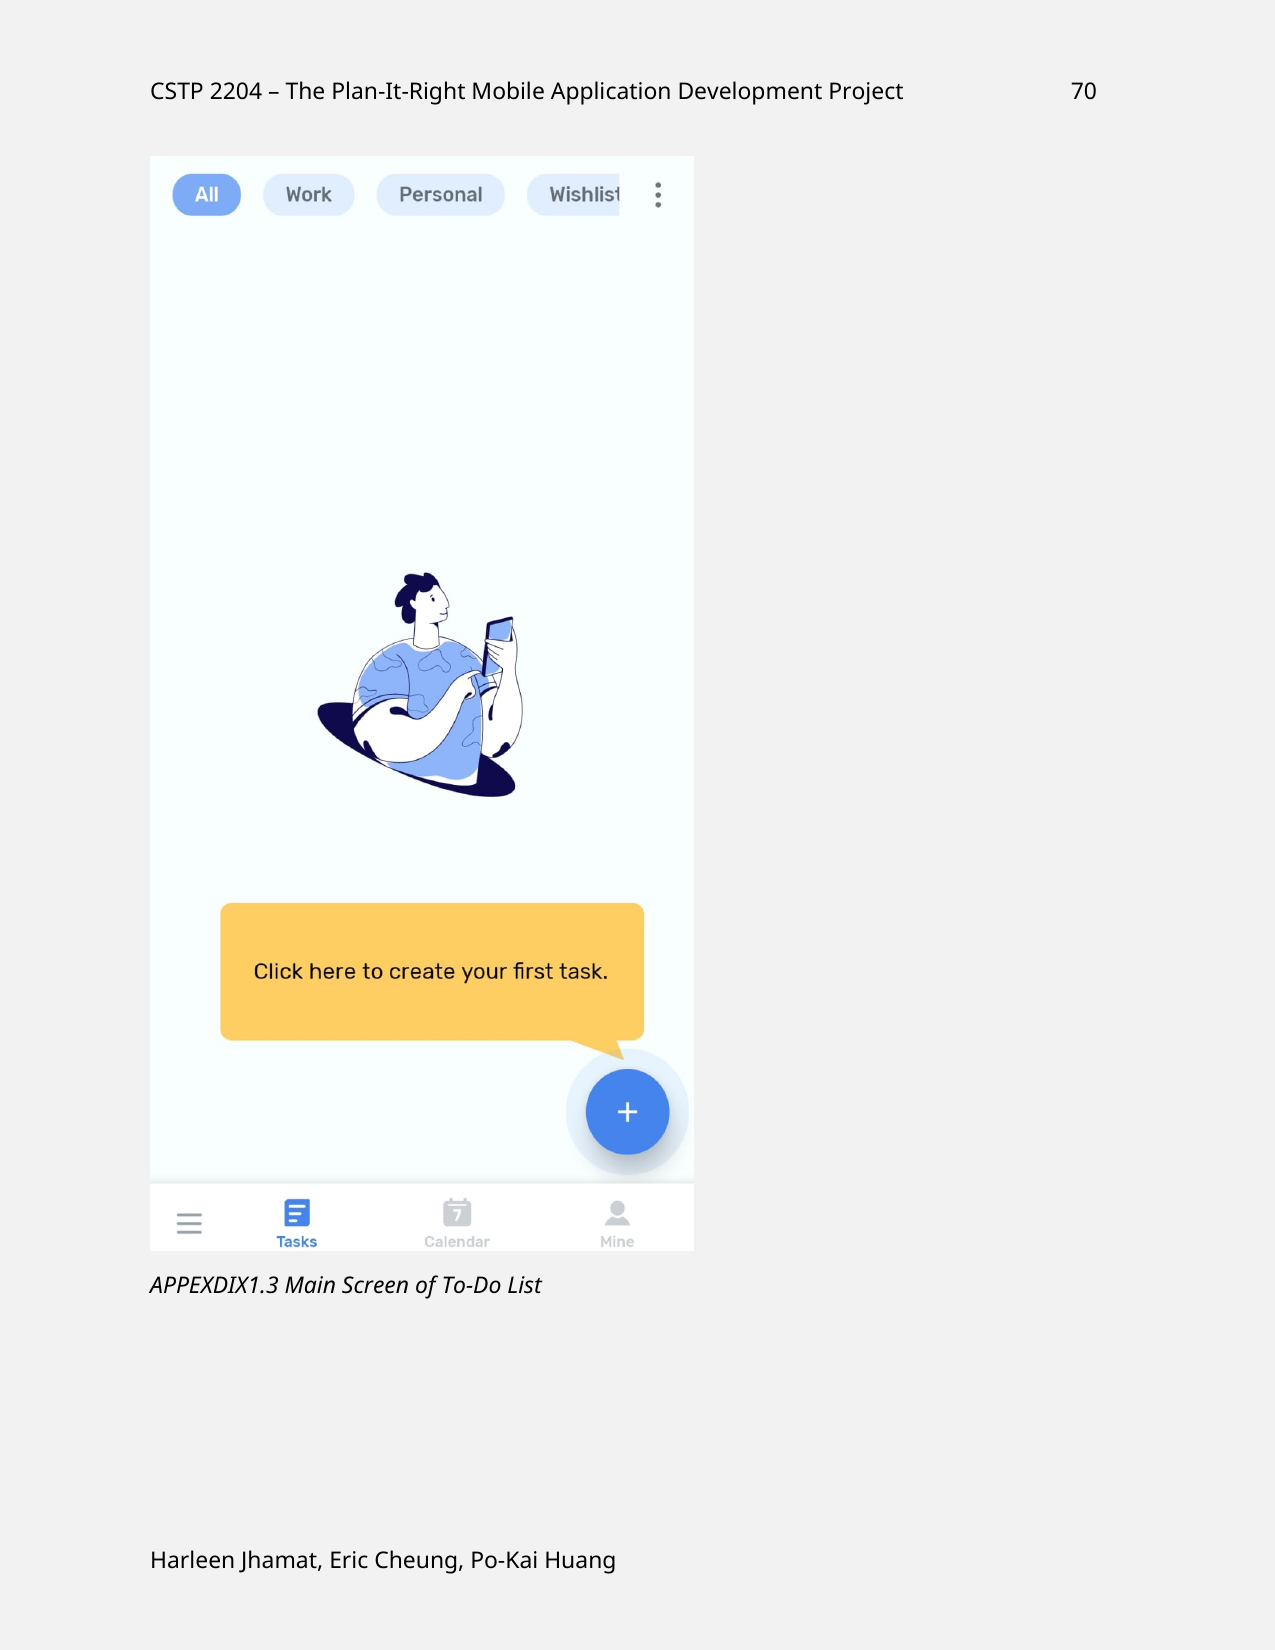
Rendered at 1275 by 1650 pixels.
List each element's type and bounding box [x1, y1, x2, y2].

picture [150, 156, 694, 1251]
